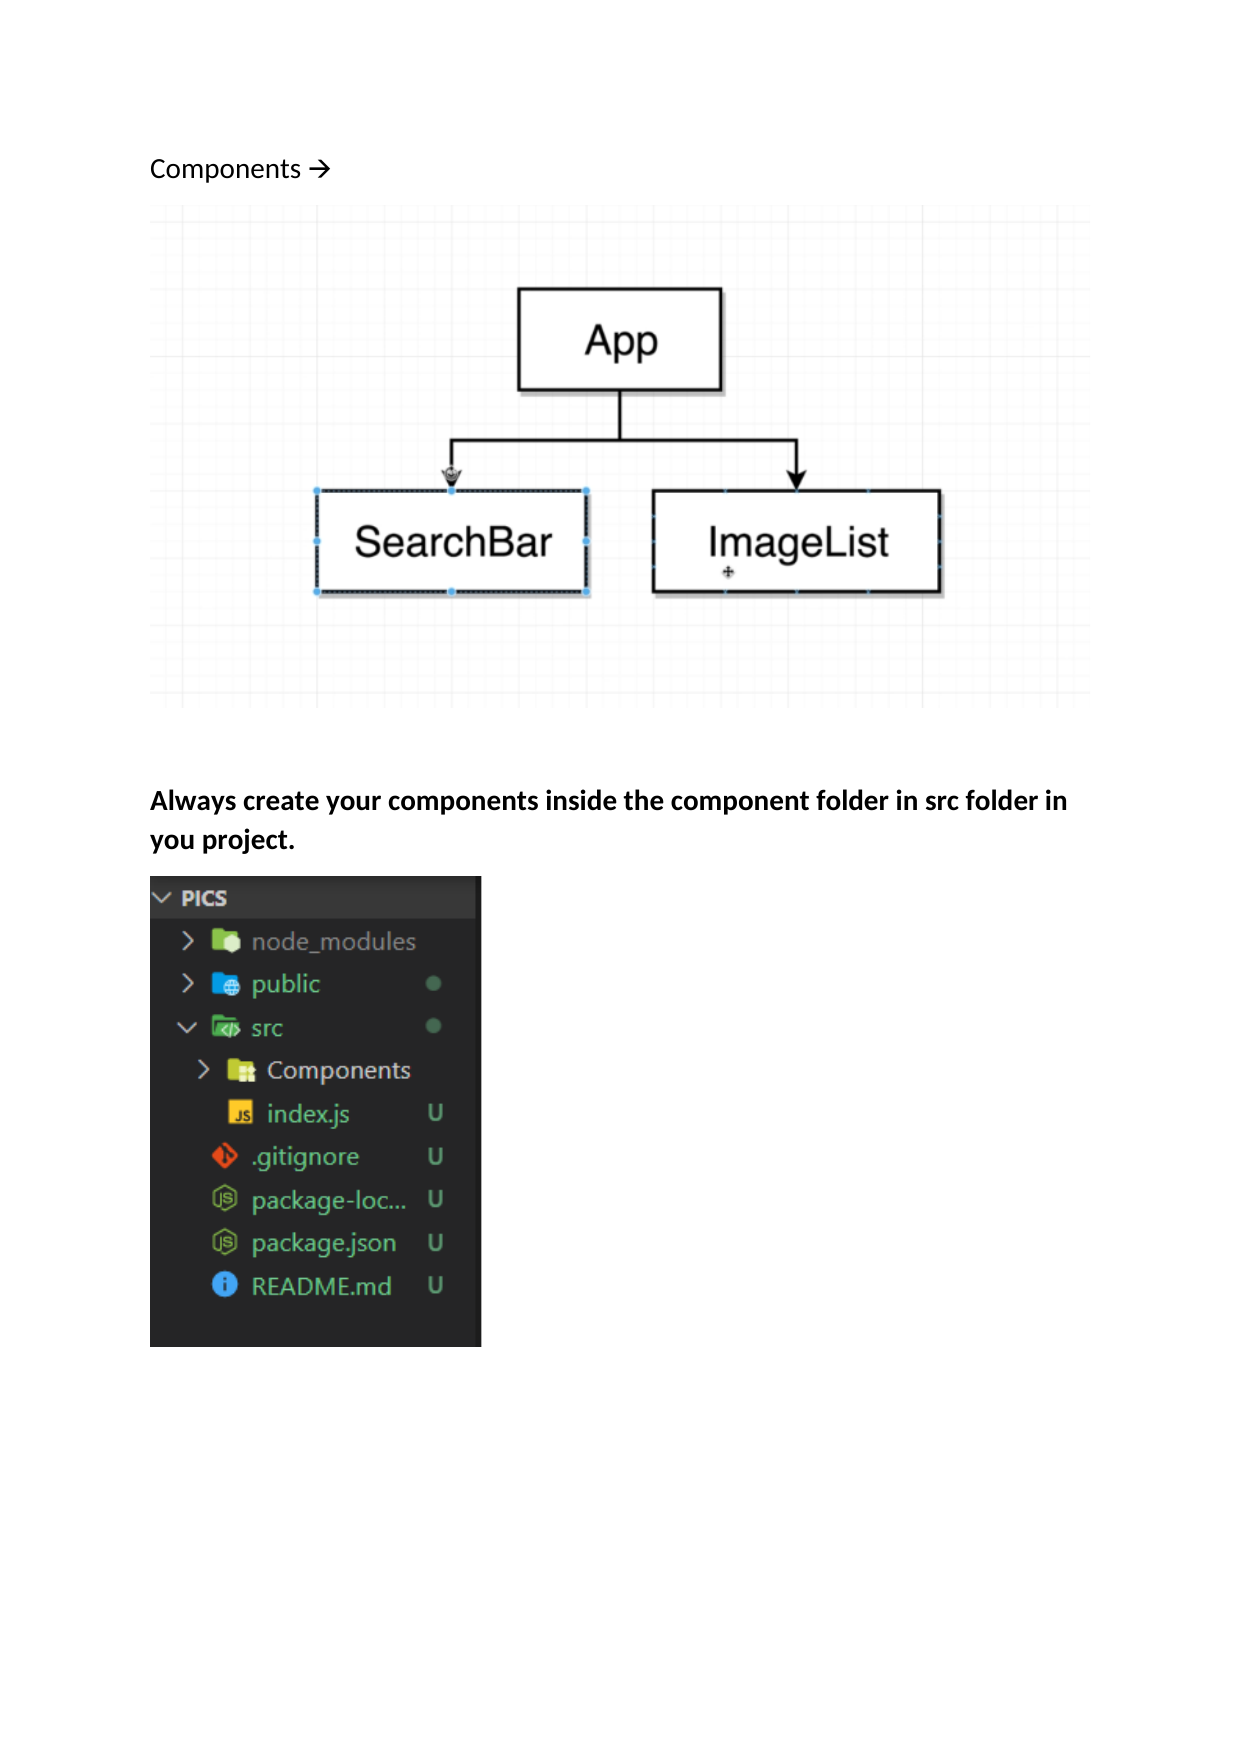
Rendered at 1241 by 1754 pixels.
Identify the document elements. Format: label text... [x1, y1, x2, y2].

picture [150, 205, 1091, 708]
text Components 🡪 [150, 150, 1090, 186]
text Always create your components inside the component folder in src folder in you project. [150, 782, 1090, 856]
picture [150, 876, 482, 1347]
